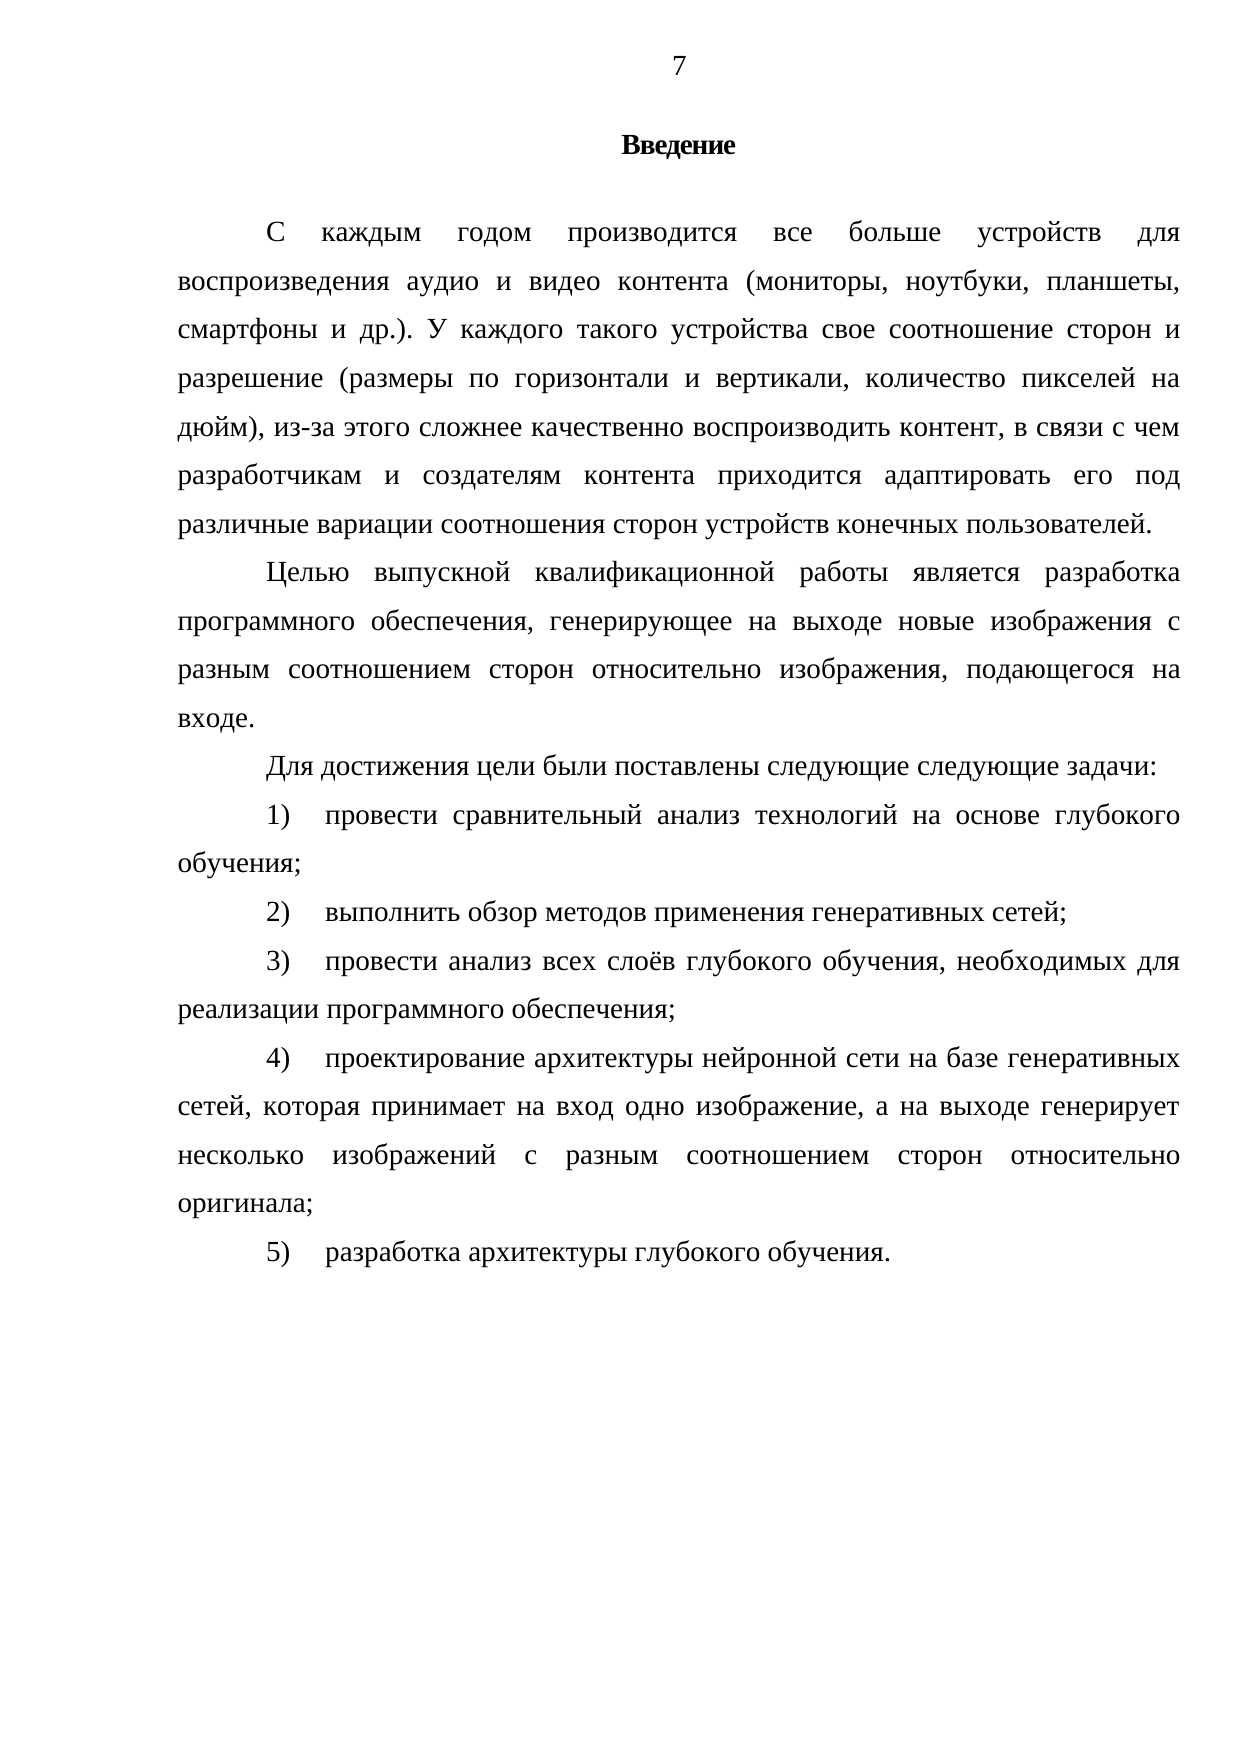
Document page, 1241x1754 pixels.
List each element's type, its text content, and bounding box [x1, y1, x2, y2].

list разработка архитектуры глубокого обучения. [177, 1234, 1181, 1267]
list провести анализ всех слоёв глубокого обучения, необходимых для реализации программного обеспечения; [177, 943, 1181, 1025]
list выполнить обзор методов применения генеративных сетей; [177, 894, 1181, 928]
text Введение [177, 127, 1181, 160]
list провести сравнительный анализ технологий на основе глубокого обучения; [177, 797, 1181, 879]
list проектирование архитектуры нейронной сети на базе генеративных сетей, которая принимает на вход одно изображение, а на выходе генерирует несколько изображений с разным соотношением сторон относительно оригинала; [177, 1040, 1181, 1219]
text Целью выпускной квалификационной работы является разработка программного обеспечения, генерирующее на выходе новые изображения с разным соотношением сторон относительно изображения, подающегося на входе. [177, 554, 1181, 733]
text С каждым годом производится все больше устройств для воспроизведения аудио и видео контента (мониторы, ноутбуки, планшеты, смартфоны и др.). У каждого такого устройства свое соотношение сторон и разрешение (размеры по горизонтали и вертикали, количество пикселей на дюйм), из-за этого сложнее качественно воспроизводить контент, в связи с чем разработчикам и создателям контента приходится адаптировать его под различные вариации соотношения сторон устройств конечных пользователей. [177, 214, 1181, 539]
text Для достижения цели были поставлены следующие следующие задачи: [177, 748, 1181, 782]
